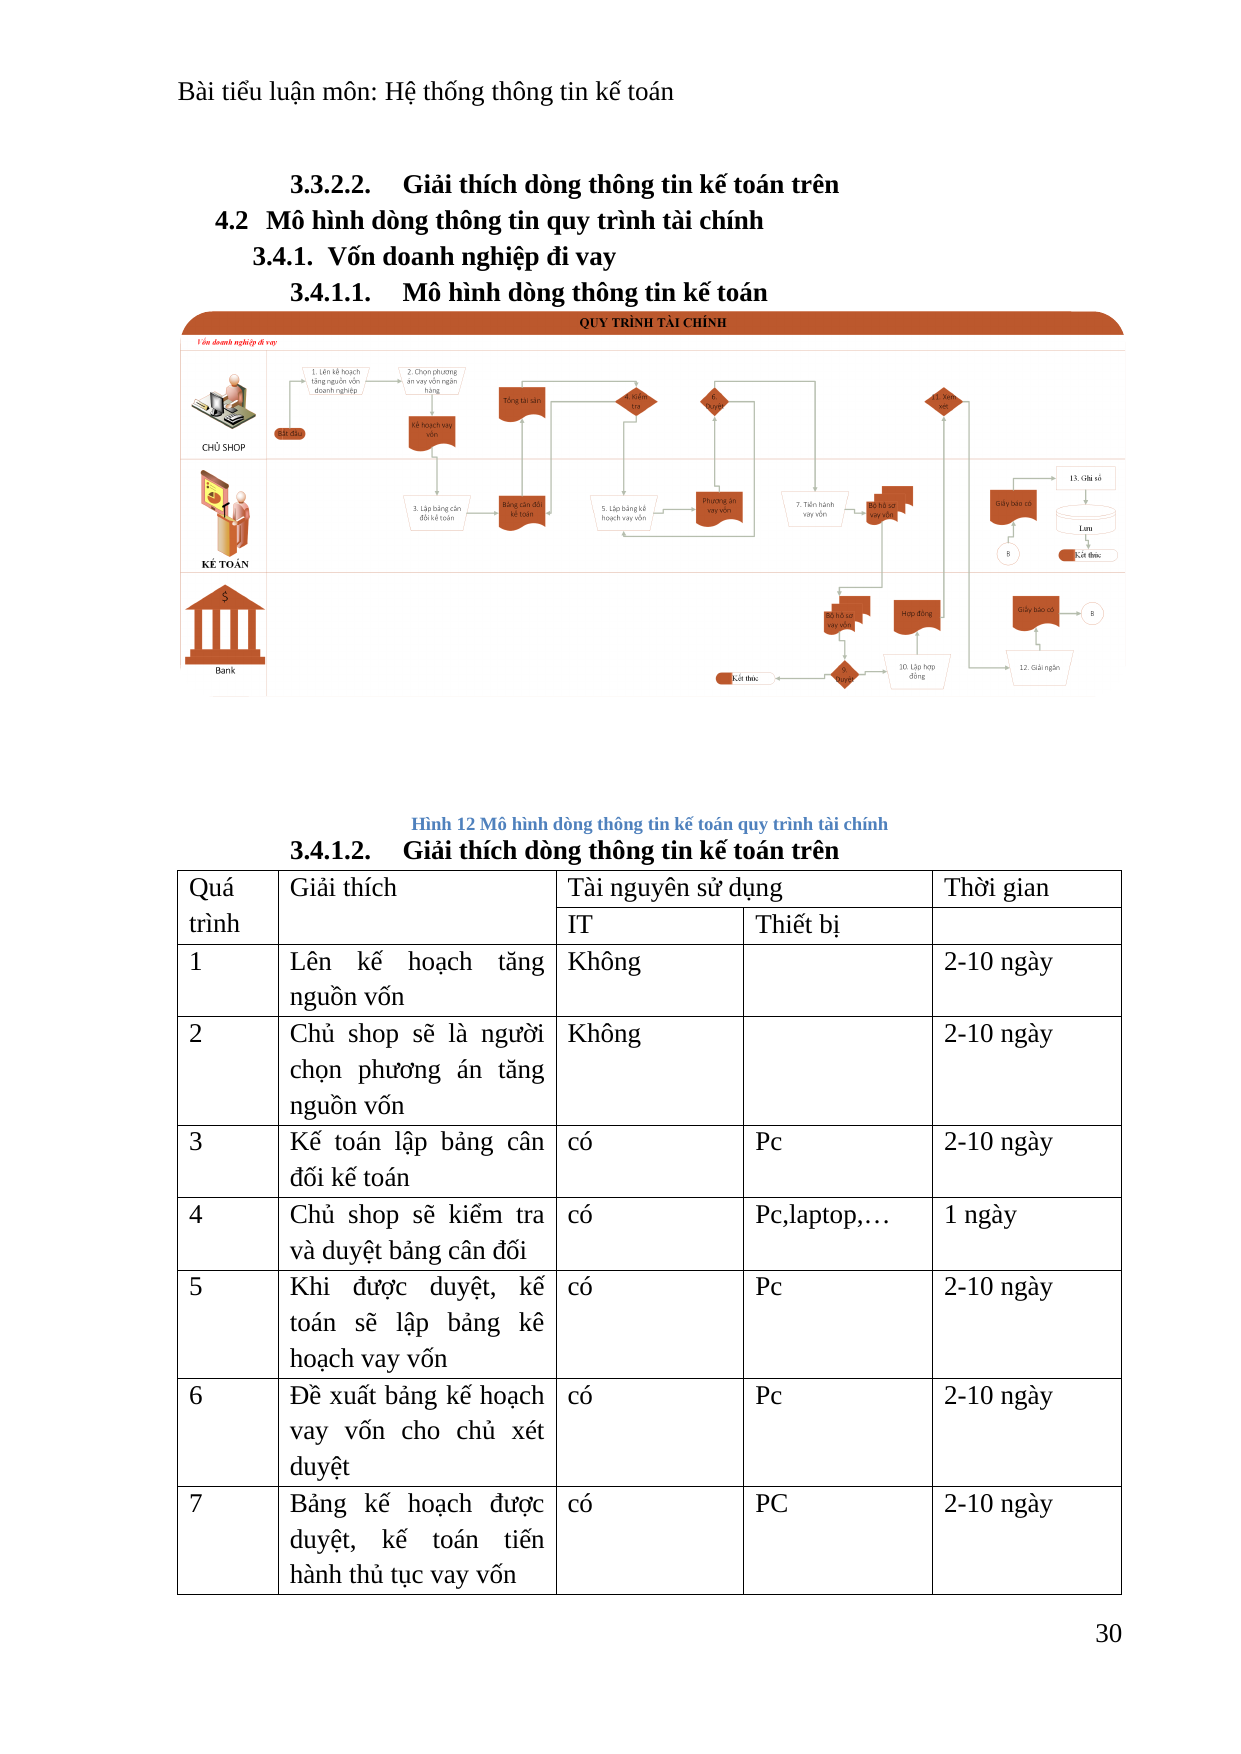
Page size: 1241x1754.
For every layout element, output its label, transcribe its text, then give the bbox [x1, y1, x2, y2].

table_header Quá trình [178, 871, 278, 944]
table_cell có [557, 1487, 743, 1594]
table_cell [744, 945, 932, 1016]
table_cell Pc,laptop,… [744, 1198, 932, 1269]
table_cell Thiết bị [744, 908, 932, 944]
table_header Thời gian [933, 871, 1121, 907]
table_cell 3 [178, 1126, 278, 1197]
table_cell có [557, 1126, 743, 1197]
table_cell 1 [178, 945, 278, 1016]
table_cell 2-10 ngày [933, 1271, 1121, 1378]
table_cell PC [744, 1487, 932, 1594]
table_cell 4 [178, 1198, 278, 1269]
table_cell Pc [744, 1126, 932, 1197]
picture [180, 311, 1126, 697]
list Mô hình dòng thông tin quy trình tài chính [215, 204, 1122, 235]
table_cell 5 [178, 1271, 278, 1378]
table_cell [744, 1017, 932, 1124]
table_cell Đề xuất bảng kế hoạch vay vốn cho chủ xét duyệt [279, 1379, 556, 1486]
table_cell Chủ shop sẽ là người chọn phương án tăng nguồn vốn [279, 1017, 556, 1124]
table_cell 2-10 ngày [933, 1487, 1121, 1594]
list Mô hình dòng thông tin kế toán [290, 276, 1122, 307]
table_header Giải thích [279, 871, 556, 944]
table_cell có [557, 1379, 743, 1486]
table_cell Khi được duyệt, kế toán sẽ lập bảng kê hoạch vay vốn [279, 1271, 556, 1378]
table_cell Pc [744, 1271, 932, 1378]
table_cell Pc [744, 1379, 932, 1486]
table_header Tài nguyên sử dụng [557, 871, 932, 907]
table_cell 1 ngày [933, 1198, 1121, 1269]
table_cell Bảng kế hoạch được duyệt, kế toán tiến hành thủ tục vay vốn [279, 1487, 556, 1594]
table_cell 2-10 ngày [933, 1379, 1121, 1486]
table_cell Không [557, 945, 743, 1016]
table_cell Kế toán lập bảng cân đối kế toán [279, 1126, 556, 1197]
list Giải thích dòng thông tin kế toán trên [290, 834, 1122, 866]
table_cell 2-10 ngày [933, 1017, 1121, 1124]
table_cell có [557, 1198, 743, 1269]
table_cell Lên kế hoạch tăng nguồn vốn [279, 945, 556, 1016]
table_cell Không [557, 1017, 743, 1124]
table_cell có [557, 1271, 743, 1378]
table_cell 7 [178, 1487, 278, 1594]
list Giải thích dòng thông tin kế toán trên [290, 168, 1122, 199]
table_cell 2-10 ngày [933, 945, 1121, 1016]
list Vốn doanh nghiệp đi vay [252, 240, 1122, 271]
table_cell 2 [178, 1017, 278, 1124]
table_cell [933, 908, 1121, 944]
table_cell IT [557, 908, 743, 944]
table_cell 2-10 ngày [933, 1126, 1121, 1197]
table_cell 6 [178, 1379, 278, 1486]
table_cell Chủ shop sẽ kiểm tra và duyệt bảng cân đối [279, 1198, 556, 1269]
